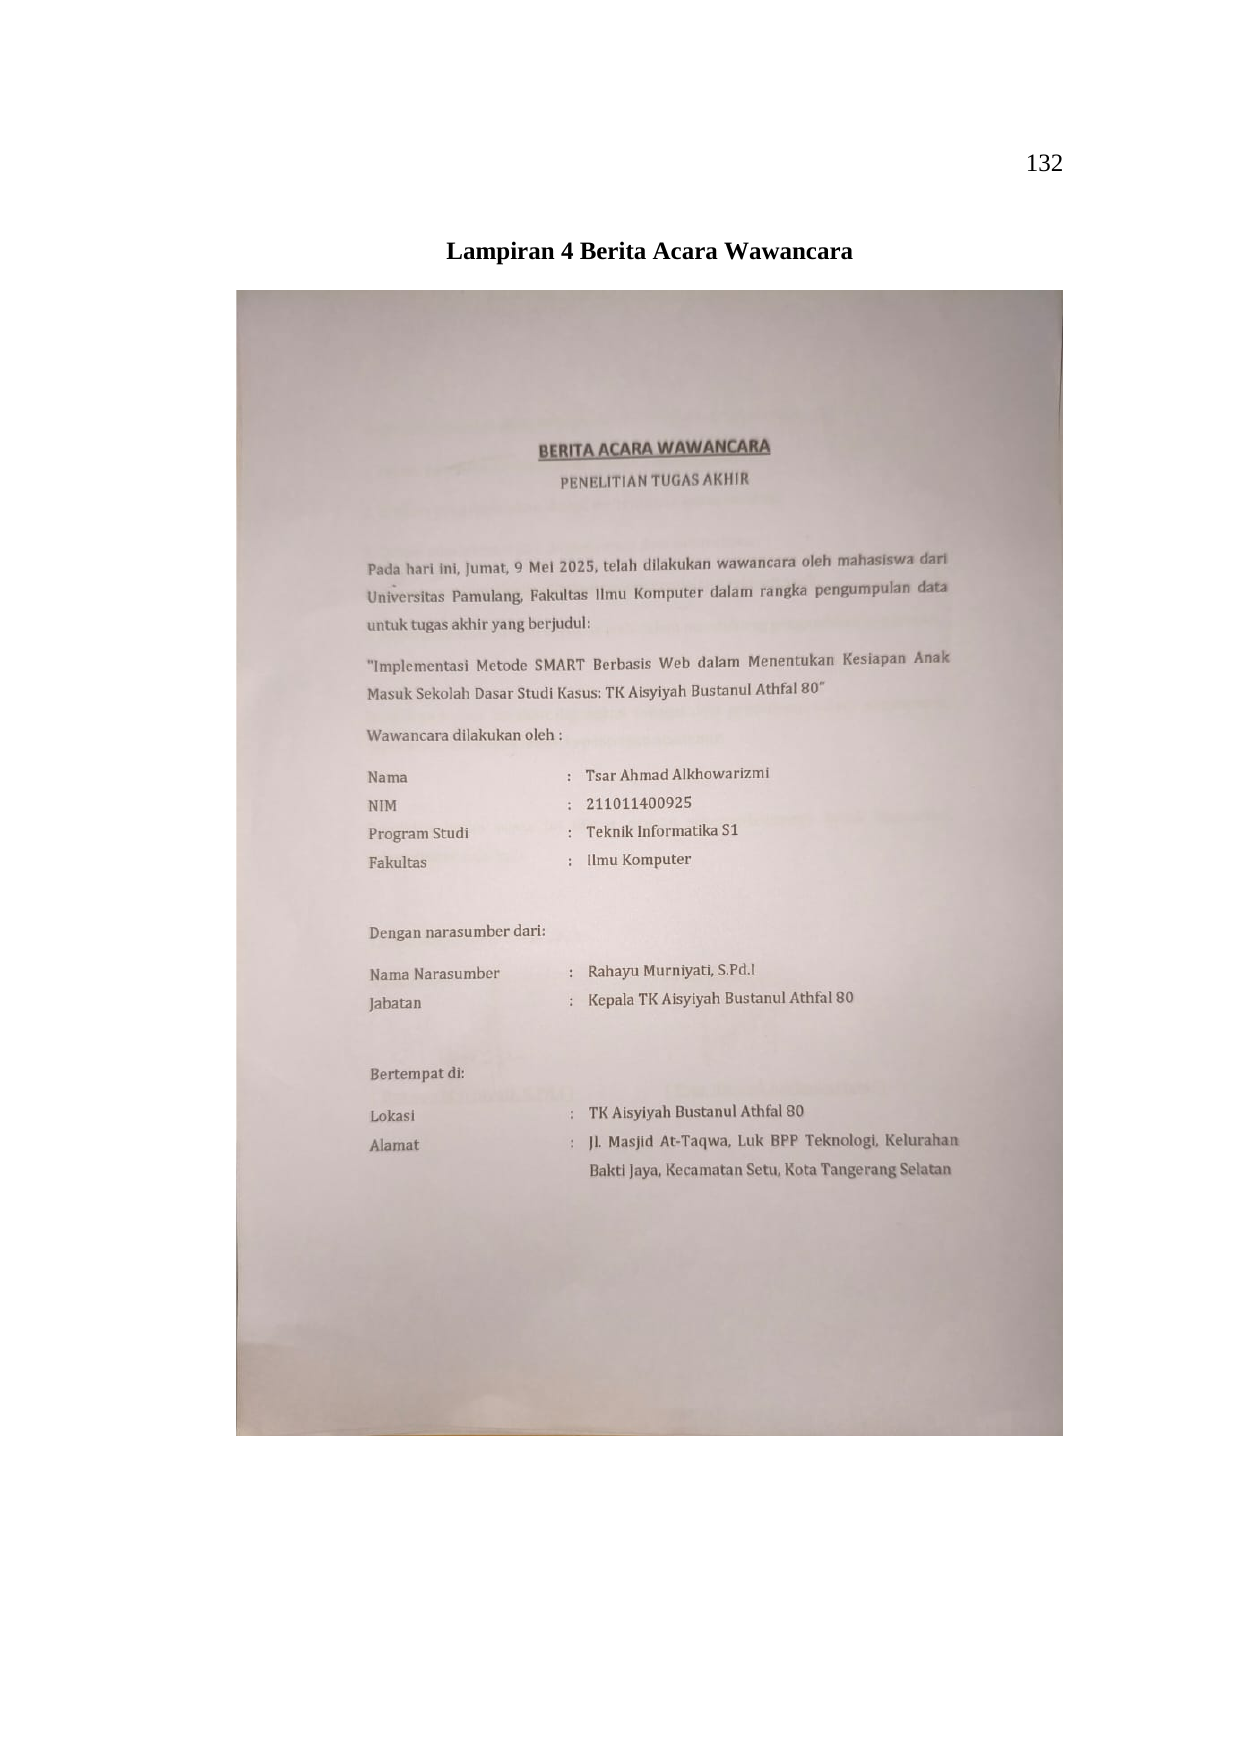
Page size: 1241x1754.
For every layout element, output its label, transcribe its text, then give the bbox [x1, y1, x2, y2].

picture [236, 290, 1063, 1436]
text Lampiran 4 Berita Acara Wawancara [236, 236, 1063, 265]
